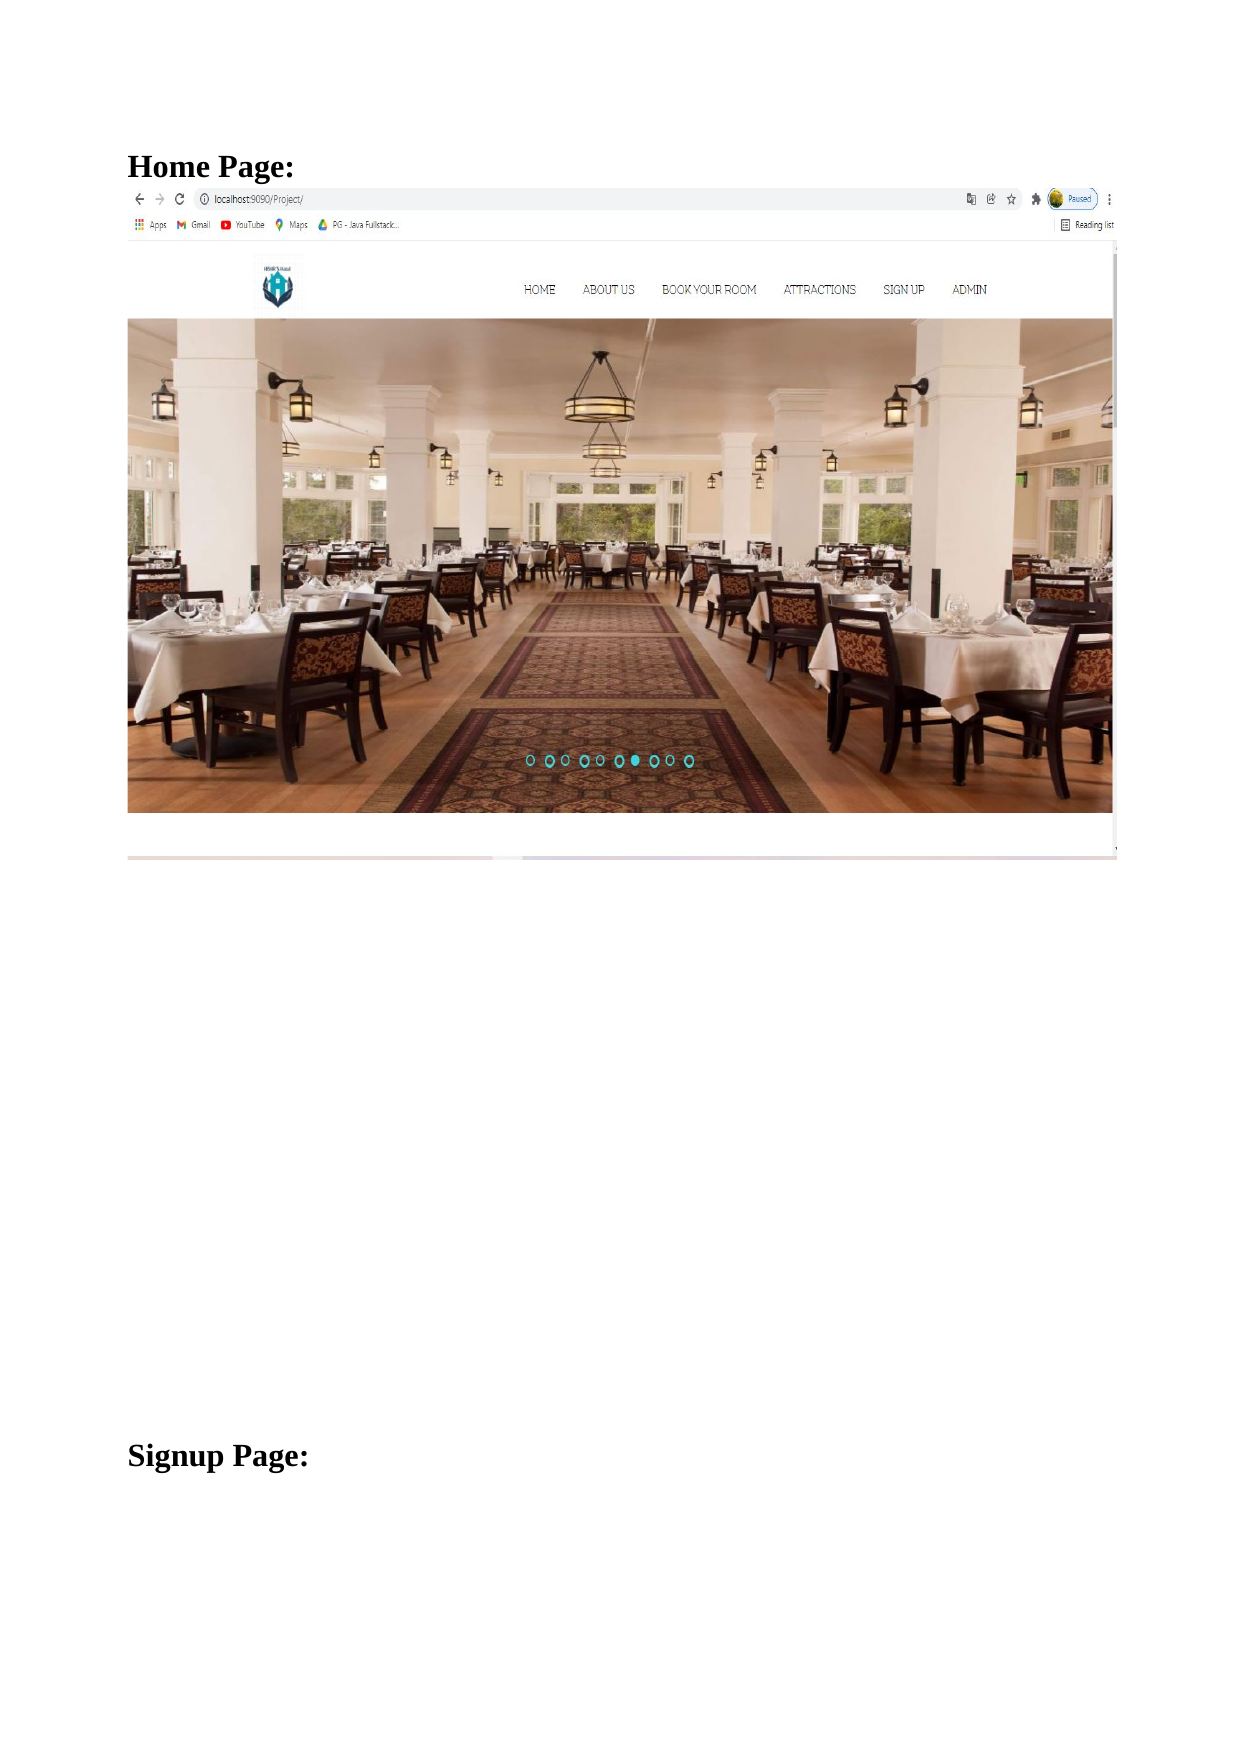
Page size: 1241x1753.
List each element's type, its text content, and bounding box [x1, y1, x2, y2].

text Home Page: [127, 148, 1117, 188]
picture [127, 188, 1117, 860]
text Signup Page: [127, 1437, 1117, 1474]
